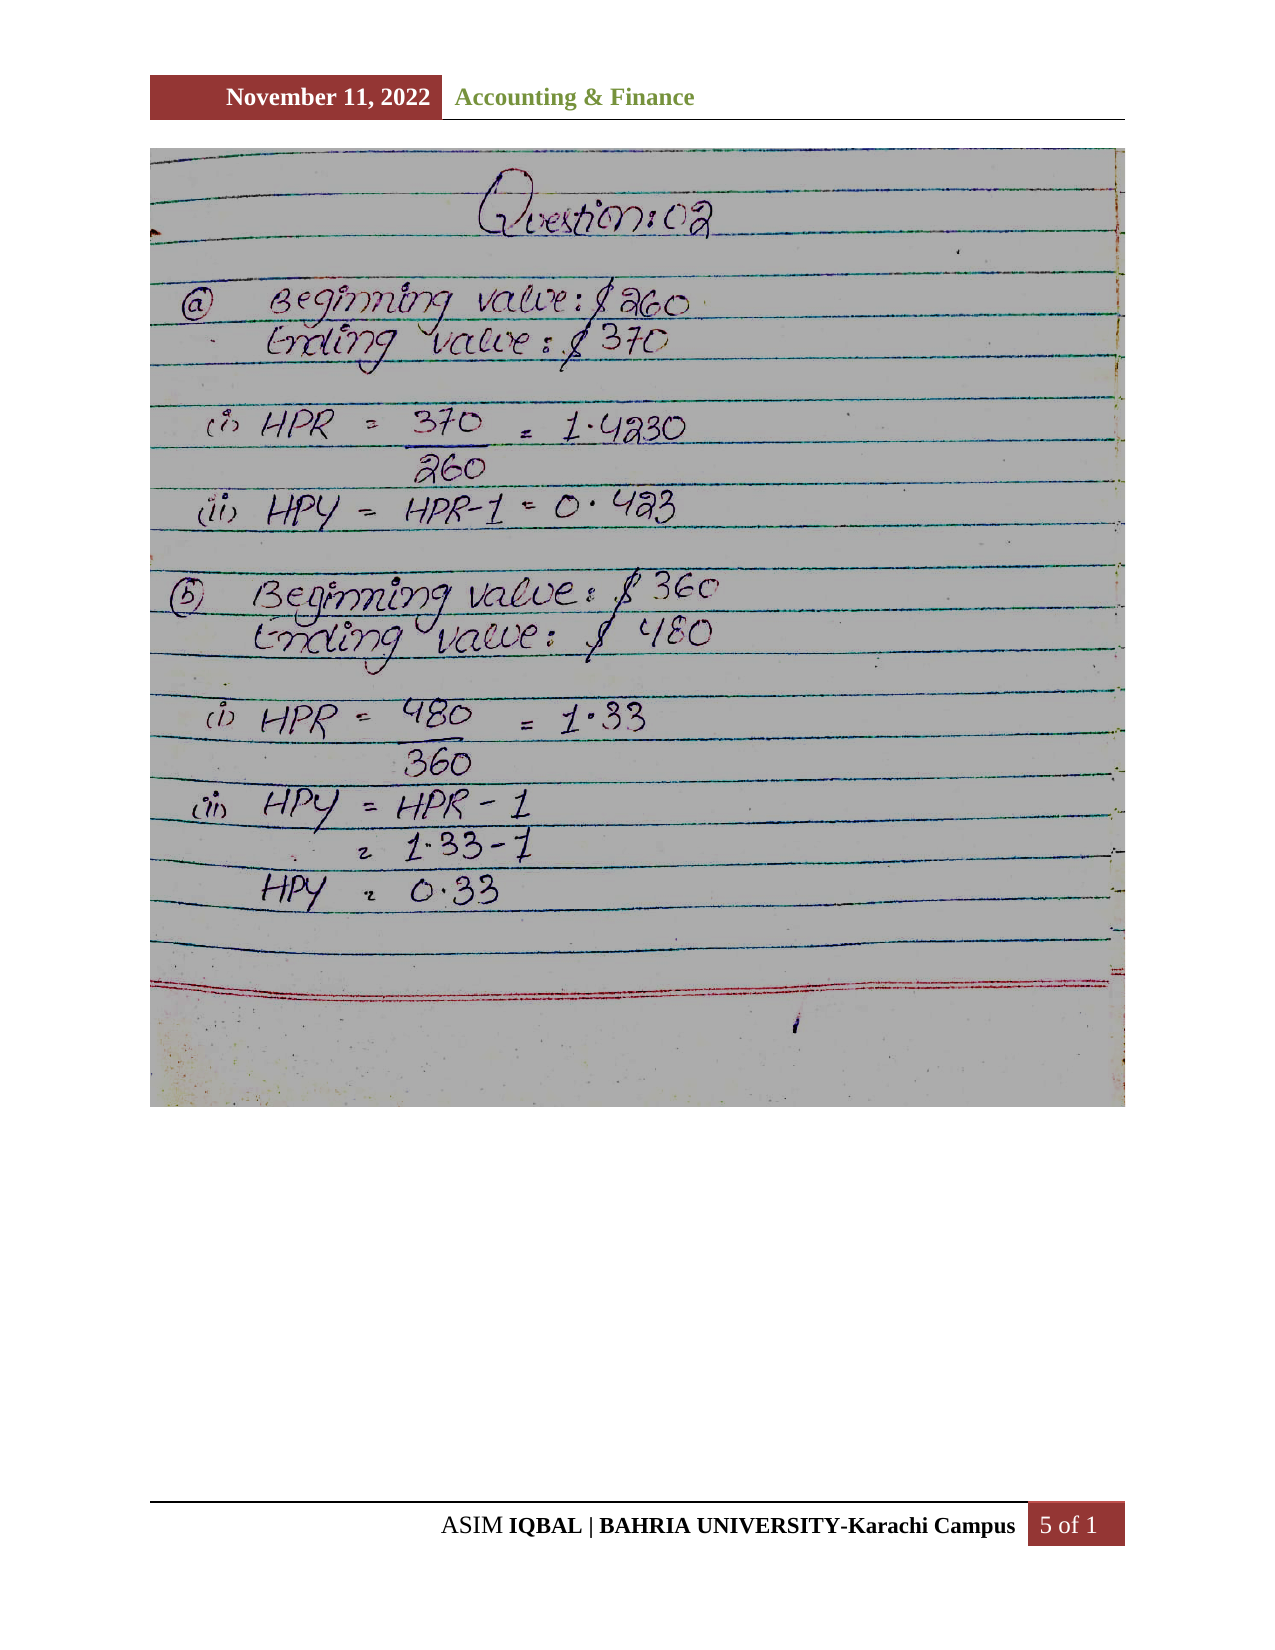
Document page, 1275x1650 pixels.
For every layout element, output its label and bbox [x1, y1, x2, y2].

picture [150, 148, 1125, 1107]
